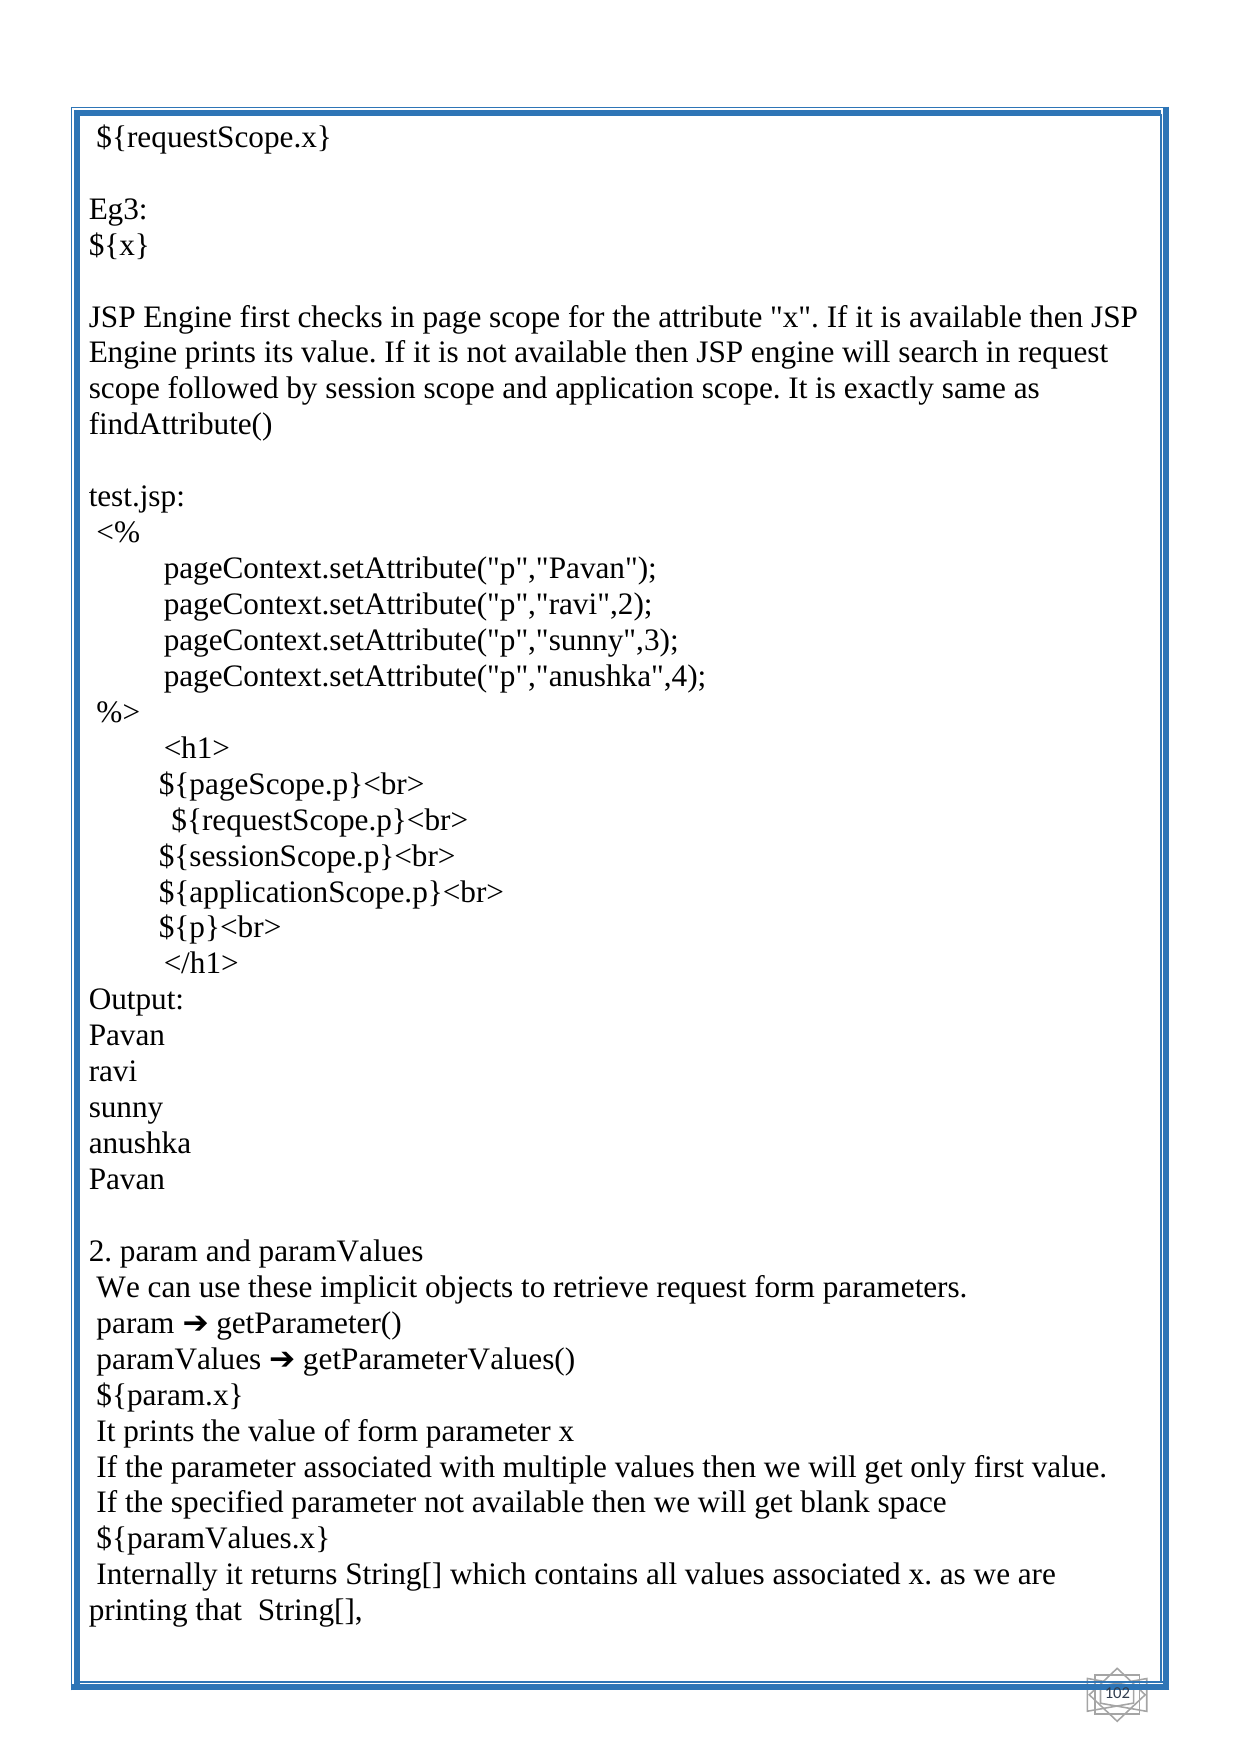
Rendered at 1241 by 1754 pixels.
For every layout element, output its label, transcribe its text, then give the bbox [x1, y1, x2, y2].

text ${paramValues.x} [88, 1520, 1152, 1556]
text JSP Engine first checks in page scope for the attribute "x". If it is available then JSP Engine prints its value. If it is not available then JSP engine will search in request scope followed by session scope and application scope. It is exactly same as findAttribute() [88, 298, 1152, 442]
text param ➔ getParameter() [88, 1304, 1152, 1340]
text <h1> [88, 729, 1152, 765]
text ${sessionScope.p}<br> [88, 837, 1152, 873]
text 2. param and paramValues [88, 1232, 1152, 1268]
text ${param.x} [88, 1376, 1152, 1412]
text Internally it returns String[] which contains all values associated x. as we are printing that String[], [88, 1556, 1152, 1627]
text pageContext.setAttribute("p","Pavan"); [88, 549, 1152, 585]
text paramValues ➔ getParameterValues() [88, 1340, 1152, 1376]
text ${pageScope.p}<br> [88, 765, 1152, 801]
text Output: [88, 981, 1152, 1017]
text ${requestScope.x} [88, 118, 1152, 154]
text test.jsp: [88, 477, 1152, 513]
text Pavan [88, 1160, 1152, 1196]
text pageContext.setAttribute("p","anushka",4); [88, 657, 1152, 693]
text If the specified parameter not available then we will get blank space [88, 1484, 1152, 1520]
text We can use these implicit objects to retrieve request form parameters. [88, 1268, 1152, 1304]
text %> [88, 693, 1152, 729]
text pageContext.setAttribute("p","ravi",2); [88, 585, 1152, 621]
text ${p}<br> [88, 909, 1152, 945]
text </h1> [88, 945, 1152, 981]
text sunny [88, 1088, 1152, 1124]
text <% [88, 513, 1152, 549]
text Pavan [88, 1017, 1152, 1052]
text ${applicationScope.p}<br> [88, 873, 1152, 909]
text If the parameter associated with multiple values then we will get only first value. [88, 1448, 1152, 1484]
text ravi [88, 1052, 1152, 1088]
text anushka [88, 1124, 1152, 1160]
text pageContext.setAttribute("p","sunny",3); [88, 621, 1152, 657]
text ${requestScope.p}<br> [88, 801, 1152, 837]
text Eg3: [88, 190, 1152, 226]
text ${x} [88, 226, 1152, 262]
text It prints the value of form parameter x [88, 1412, 1152, 1448]
